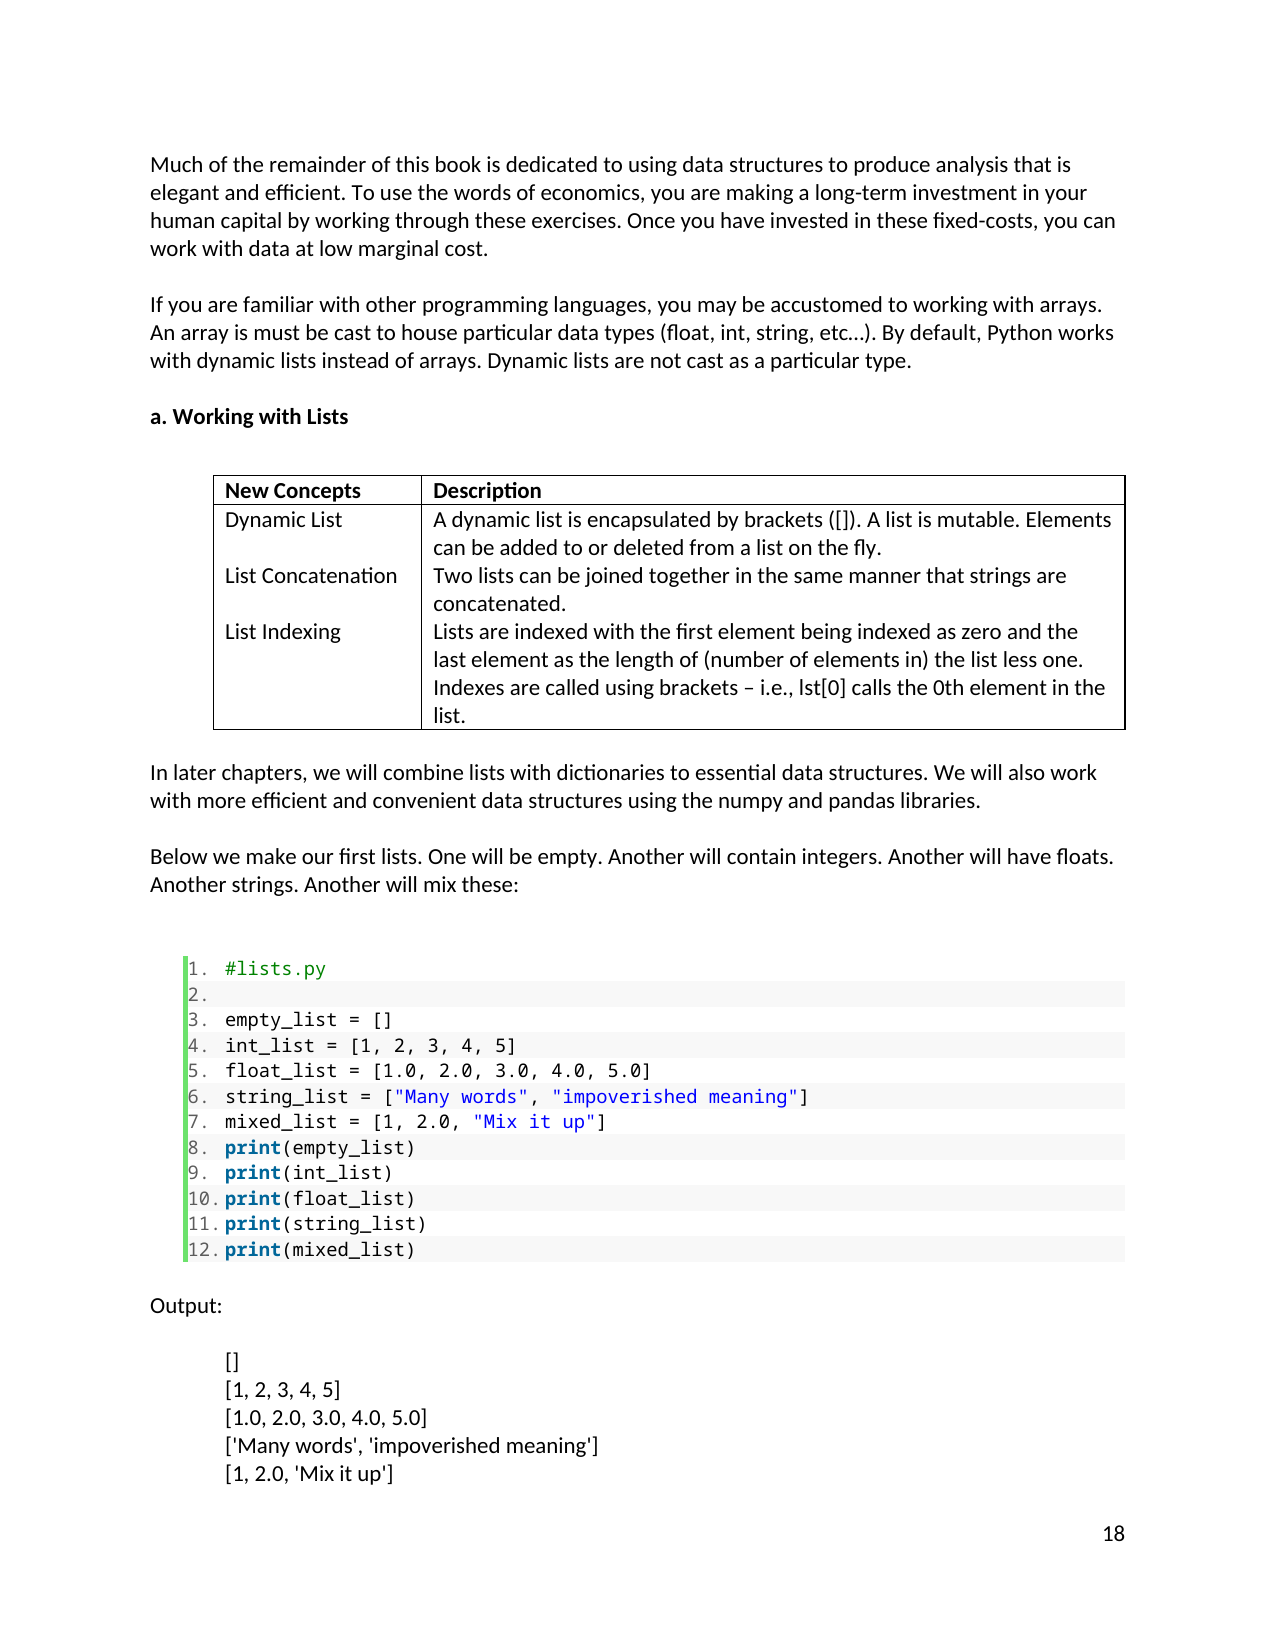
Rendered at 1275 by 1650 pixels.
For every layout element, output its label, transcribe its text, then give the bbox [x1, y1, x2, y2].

list empty_list = [] [188, 1007, 1125, 1032]
list print(empty_list) [188, 1134, 1125, 1160]
list mixed_list = [1, 2.0, "Mix it up"] [188, 1109, 1125, 1134]
list print(int_list) [188, 1160, 1125, 1185]
list float_list = [1.0, 2.0, 3.0, 4.0, 5.0] [188, 1058, 1125, 1083]
text If you are familiar with other programming languages, you may be accustomed to working with arrays. An array is must be cast to house particular data types (float, int, string, etc…). By default, Python works with dynamic lists instead of arrays. Dynamic lists are not cast as a particular type. [150, 290, 1125, 374]
text Much of the remainder of this book is dedicated to using data structures to produce analysis that is elegant and efficient. To use the words of economics, you are making a long-term investment in your human capital by working through these exercises. Once you have invested in these fixed-costs, you can work with data at low marginal cost. [150, 150, 1125, 262]
list print(float_list) [188, 1185, 1125, 1211]
list print(string_list) [188, 1211, 1125, 1236]
list #lists.py [188, 956, 1125, 981]
text Output: [150, 1291, 1125, 1319]
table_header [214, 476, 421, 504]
text ['Many words', 'impoverished meaning'] [225, 1431, 1125, 1459]
text In later chapters, we will combine lists with dictionaries to essential data structures. We will also work with more efficient and convenient data structures using the numpy and pandas libraries. [150, 758, 1125, 814]
list string_list = ["Many words", "impoverished meaning"] [188, 1083, 1125, 1109]
text [1.0, 2.0, 3.0, 4.0, 5.0] [225, 1403, 1125, 1431]
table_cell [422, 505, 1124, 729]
text [] [225, 1347, 1125, 1375]
text a. Working with Lists [150, 402, 1125, 430]
list print(mixed_list) [188, 1236, 1125, 1262]
text [1, 2.0, 'Mix it up'] [225, 1459, 1125, 1487]
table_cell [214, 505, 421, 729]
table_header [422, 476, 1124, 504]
text [1, 2, 3, 4, 5] [225, 1375, 1125, 1403]
text Below we make our first lists. One will be empty. Another will contain integers. Another will have floats. Another strings. Another will mix these: [150, 842, 1125, 898]
list int_list = [1, 2, 3, 4, 5] [188, 1032, 1125, 1058]
